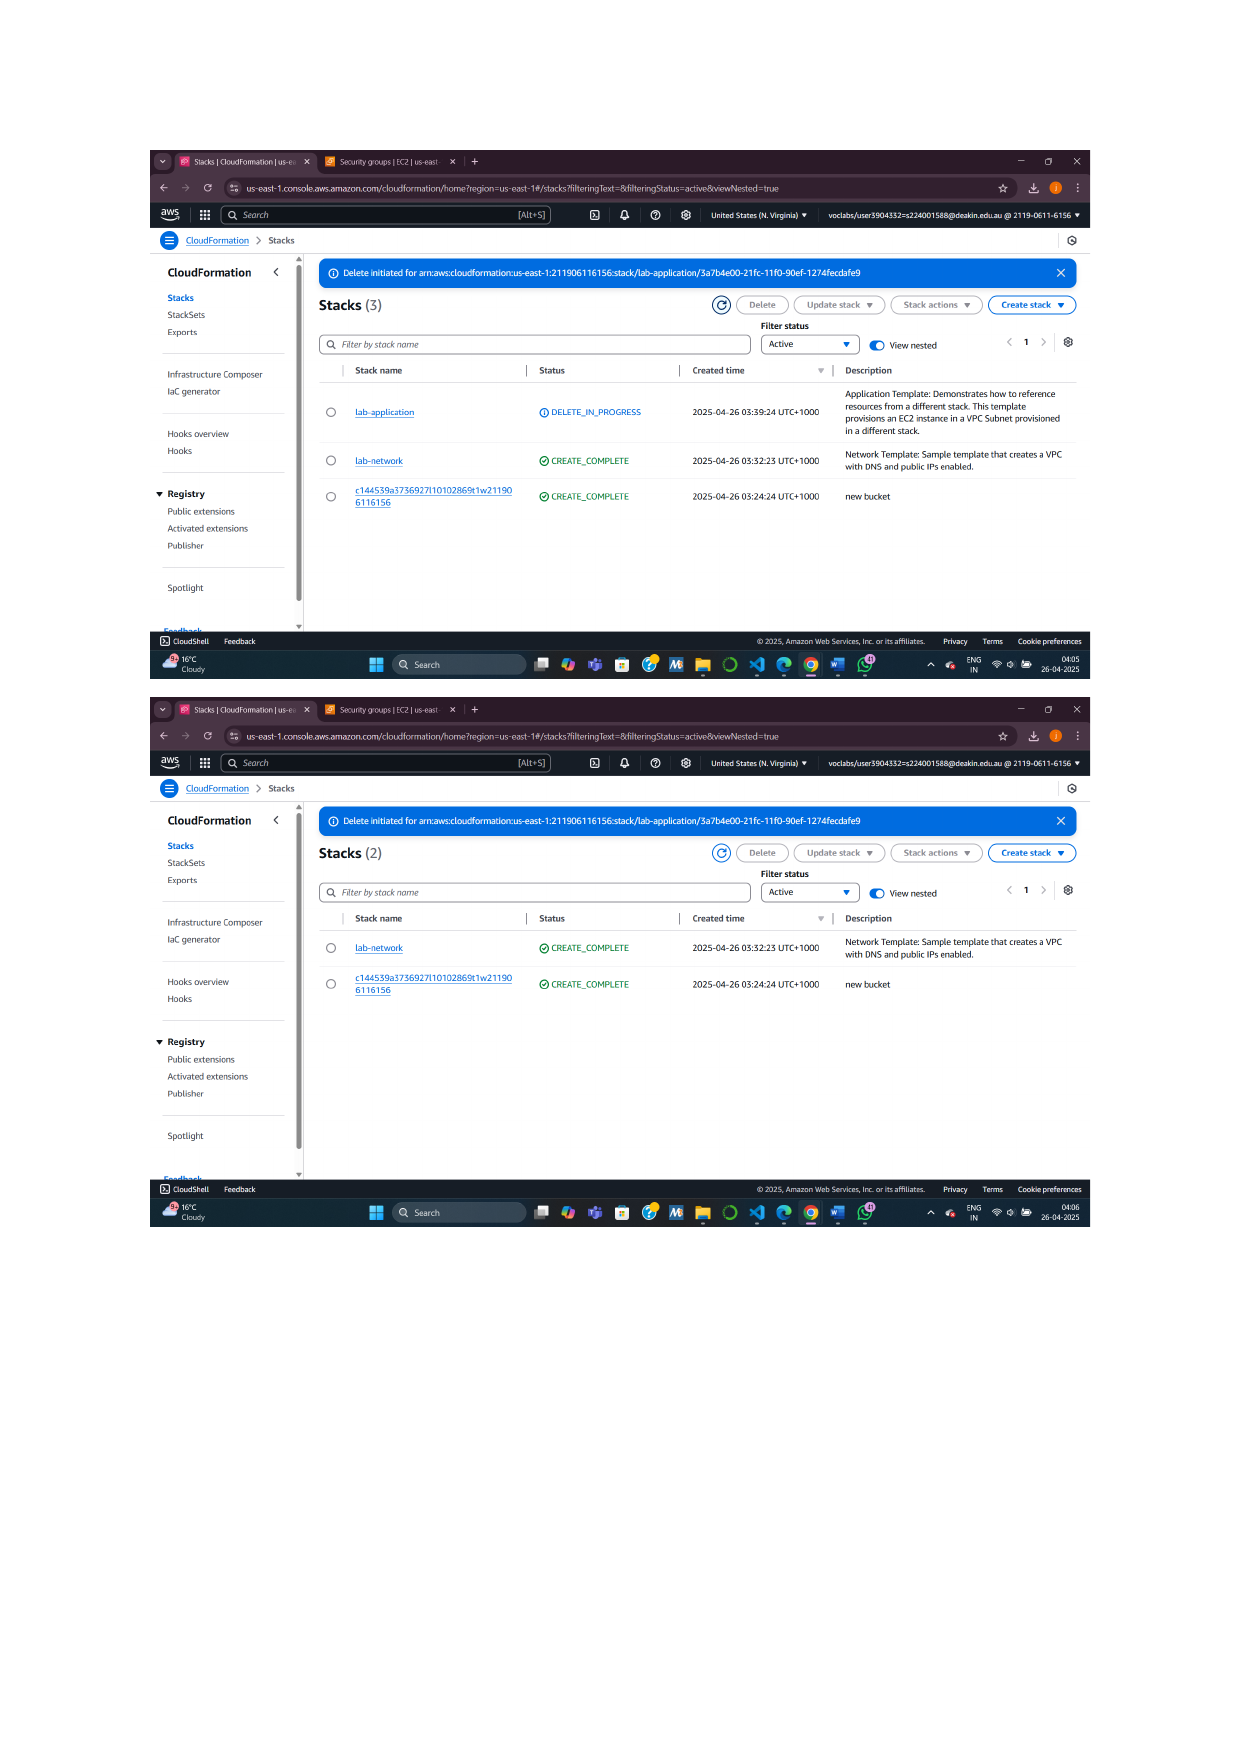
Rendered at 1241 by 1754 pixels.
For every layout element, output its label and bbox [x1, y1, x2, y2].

picture [150, 697, 1091, 1227]
picture [150, 150, 1091, 679]
